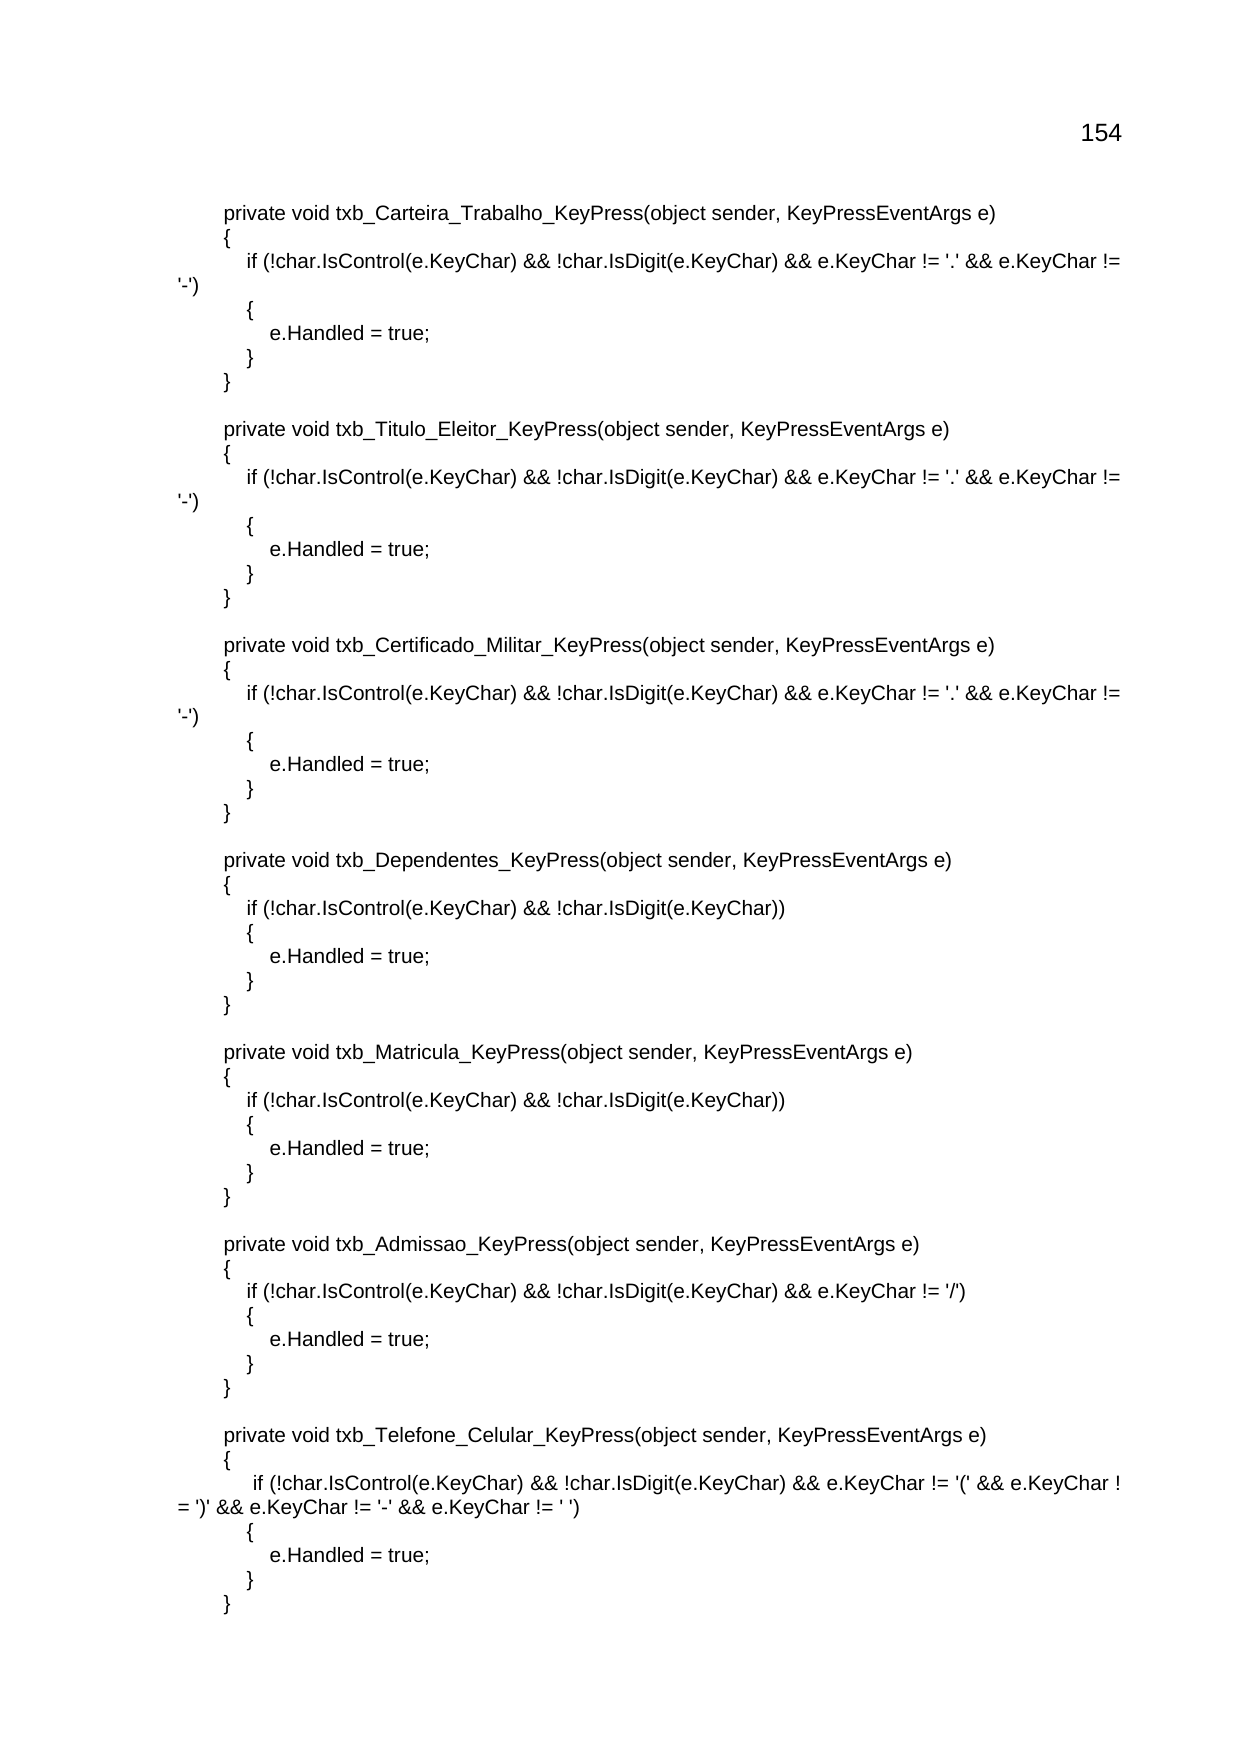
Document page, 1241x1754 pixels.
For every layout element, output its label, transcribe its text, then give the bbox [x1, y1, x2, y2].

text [177, 1471, 1122, 1519]
text { [177, 1255, 1122, 1279]
text { [177, 920, 1122, 944]
text } [177, 1591, 1122, 1615]
text { [177, 1303, 1122, 1327]
text private void txb_Carteira_Trabalho_KeyPress(object sender, KeyPressEventArgs e) [177, 201, 1122, 225]
text } [177, 584, 1122, 608]
text { [177, 728, 1122, 752]
text if (!char.IsControl(e.KeyChar) && !char.IsDigit(e.KeyChar) && e.KeyChar != '.' && e.KeyChar != '-') [177, 465, 1122, 513]
text e.Handled = true; [177, 537, 1122, 561]
text { [177, 1112, 1122, 1136]
text } [177, 968, 1122, 992]
text private void txb_Matricula_KeyPress(object sender, KeyPressEventArgs e) [177, 1040, 1122, 1064]
text { [177, 872, 1122, 896]
text e.Handled = true; [177, 944, 1122, 968]
text } [177, 776, 1122, 800]
text } [177, 345, 1122, 369]
text private void txb_Admissao_KeyPress(object sender, KeyPressEventArgs e) [177, 1231, 1122, 1255]
text { [177, 297, 1122, 321]
text { [177, 441, 1122, 465]
text } [177, 1183, 1122, 1207]
text if (!char.IsControl(e.KeyChar) && !char.IsDigit(e.KeyChar) && e.KeyChar != '/') [177, 1279, 1122, 1303]
text { [177, 1064, 1122, 1088]
text e.Handled = true; [177, 752, 1122, 776]
text private void txb_Dependentes_KeyPress(object sender, KeyPressEventArgs e) [177, 848, 1122, 872]
text if (!char.IsControl(e.KeyChar) && !char.IsDigit(e.KeyChar)) [177, 896, 1122, 920]
text { [177, 1519, 1122, 1543]
text { [177, 513, 1122, 537]
text { [177, 225, 1122, 249]
text { [177, 656, 1122, 680]
text } [177, 1159, 1122, 1183]
text private void txb_Telefone_Celular_KeyPress(object sender, KeyPressEventArgs e) [177, 1423, 1122, 1447]
text { [177, 1447, 1122, 1471]
text e.Handled = true; [177, 1327, 1122, 1351]
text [177, 249, 1122, 297]
text if (!char.IsControl(e.KeyChar) && !char.IsDigit(e.KeyChar) && e.KeyChar != '.' && e.KeyChar != '-') [177, 680, 1122, 728]
text private void txb_Certificado_Militar_KeyPress(object sender, KeyPressEventArgs e) [177, 632, 1122, 656]
text private void txb_Titulo_Eleitor_KeyPress(object sender, KeyPressEventArgs e) [177, 417, 1122, 441]
text } [177, 369, 1122, 393]
text } [177, 1351, 1122, 1375]
text } [177, 800, 1122, 824]
text } [177, 1375, 1122, 1399]
text e.Handled = true; [177, 1136, 1122, 1159]
text } [177, 561, 1122, 584]
text e.Handled = true; [177, 321, 1122, 345]
text } [177, 1567, 1122, 1591]
text if (!char.IsControl(e.KeyChar) && !char.IsDigit(e.KeyChar)) [177, 1088, 1122, 1112]
text } [177, 992, 1122, 1016]
text e.Handled = true; [177, 1543, 1122, 1567]
